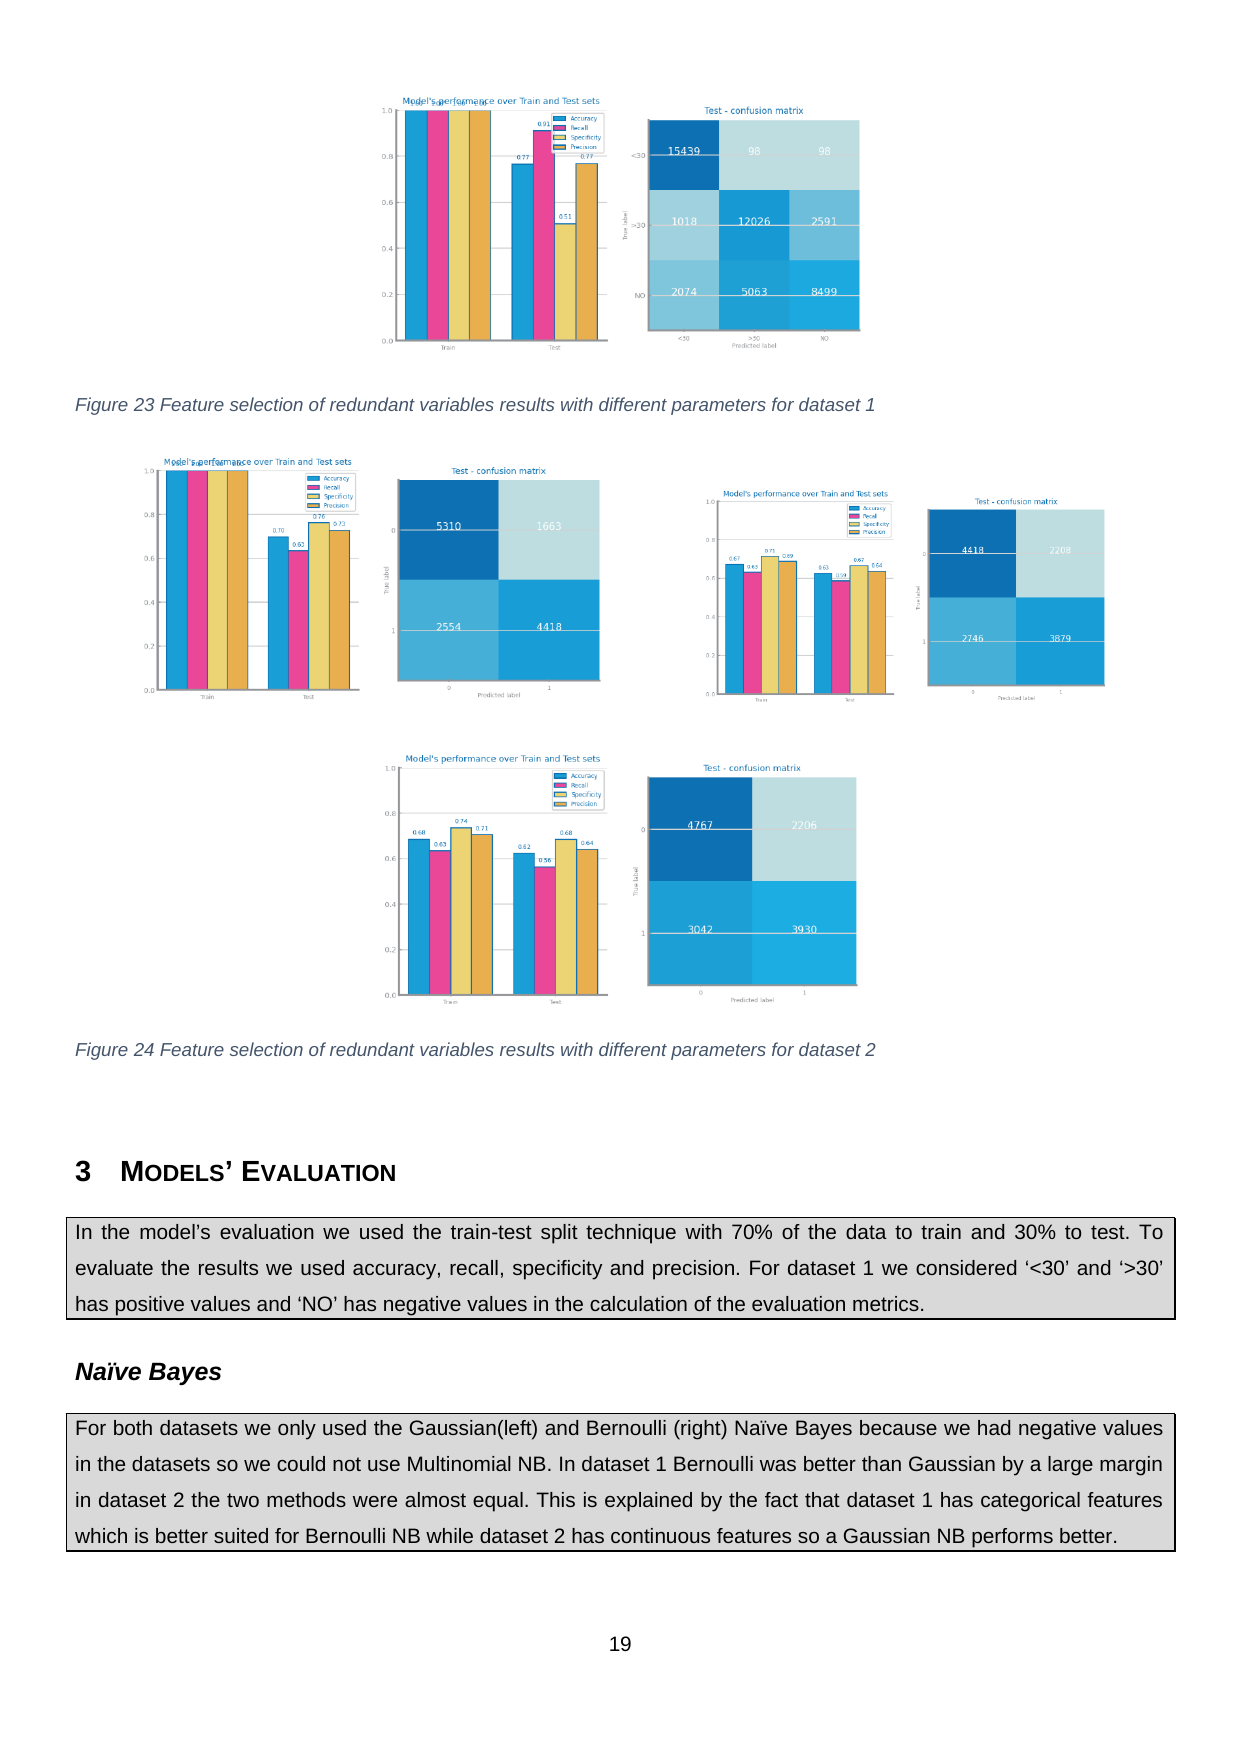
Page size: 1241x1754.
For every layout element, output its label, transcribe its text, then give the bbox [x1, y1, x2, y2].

picture [86, 436, 1154, 721]
text For both datasets we only used the Gaussian(left) and Bernoulli (right) Naïve Bayes because we had negative values in the datasets so we could not use Multinomial NB. In dataset 1 Bernoulli was better than Gaussian by a large margin in dataset 2 the two methods were almost equal. This is explained by the fact that dataset 1 has categorical features which is better suited for Bernoulli NB while dataset 2 has continuous features so a Gaussian NB performs better. [67, 1414, 1174, 1550]
picture [322, 75, 919, 373]
picture [326, 732, 915, 1027]
text In the model’s evaluation we used the train-test split technique with 70% of the data to train and 30% to test. To evaluate the results we used accuracy, recall, specificity and precision. For dataset 1 we considered ‘<30’ and ‘>30’ has positive values and ‘NO’ has negative values in the calculation of the evaluation metrics. [67, 1218, 1174, 1318]
subtitle Naïve Bayes [75, 1357, 1165, 1386]
subtitle Models’ Evaluation [75, 1154, 1165, 1188]
text Figure 24 Feature selection of redundant variables results with different parameters for dataset 2 [75, 1038, 1165, 1060]
text Figure 23 Feature selection of redundant variables results with different parameters for dataset 1 [75, 394, 1165, 415]
